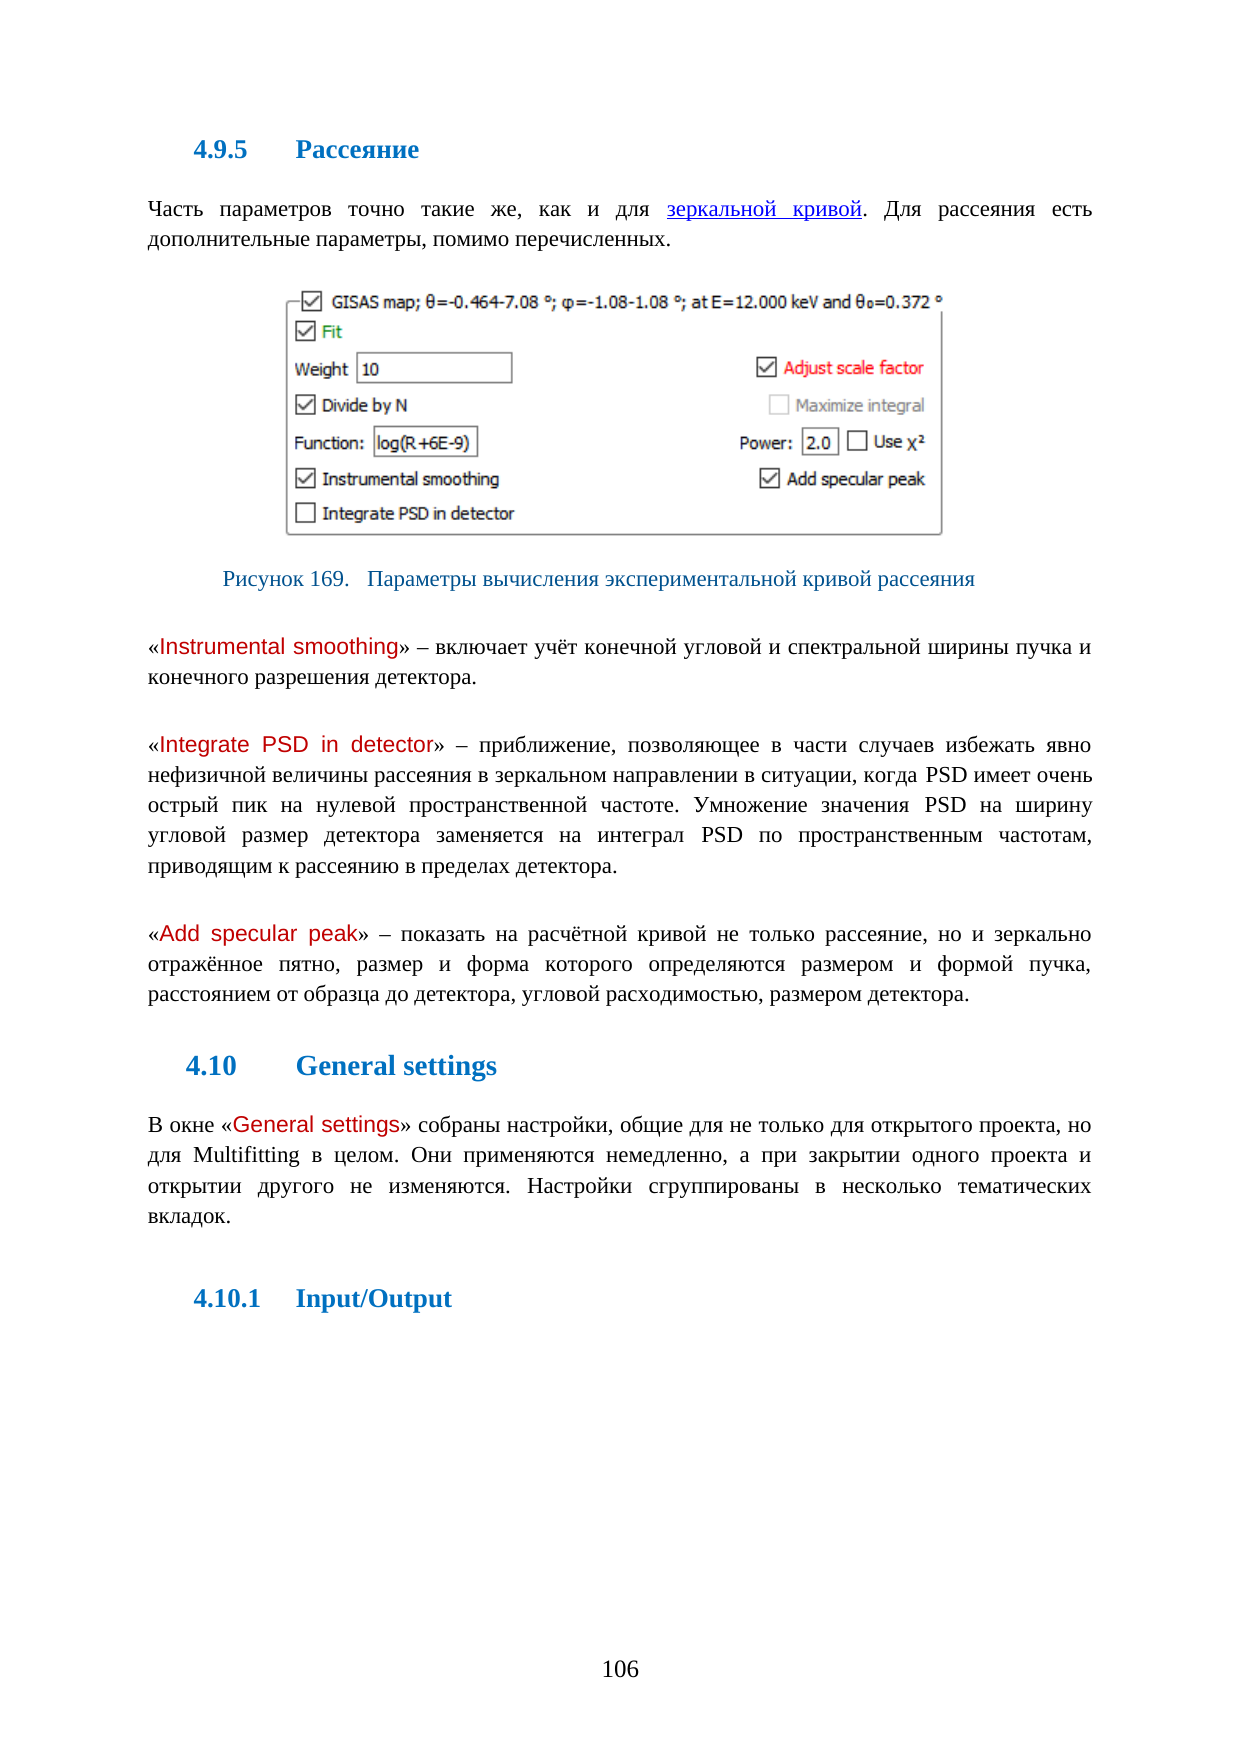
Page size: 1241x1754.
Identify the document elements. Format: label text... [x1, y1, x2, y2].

subtitle Рассеяние [193, 133, 1093, 164]
text «Integrate PSD in detector» – приближение, позволяющее в части случаев избежать явно нефизичной величины рассеяния в зеркальном направлении в ситуации, когда PSD имеет очень острый пик на нулевой пространственной частоте. Умножение значения PSD на ширину угловой размер детектора заменяется на интеграл PSD по пространственным частотам, приводящим к рассеянию в пределах детектора. [148, 731, 1093, 878]
subtitle Input/Output [193, 1282, 1093, 1313]
text «Instrumental smoothing» – включает учёт конечной угловой и спектральной ширины пучка и конечного разрешения детектора. [148, 633, 1093, 689]
text Часть параметров точно такие же, как и для зеркальной кривой. Для рассеяния есть дополнительные параметры, помимо перечисленных. [148, 195, 1093, 252]
picture [280, 285, 949, 545]
text «Add specular peak» – показать на расчётной кривой не только рассеяние, но и зеркально отражённое пятно, размер и форма которого определяются размером и формой пучка, расстоянием от образца до детектора, угловой расходимостью, размером детектора. [148, 919, 1093, 1006]
subtitle General settings [155, 1048, 1093, 1081]
text В окне «General settings» собраны настройки, общие для не только для открытого проекта, но для Multifitting в целом. Они применяются немедленно, а при закрытии одного проекта и открытии другого не изменяются. Настройки сгруппированы в несколько тематических вкладок. [148, 1111, 1093, 1228]
